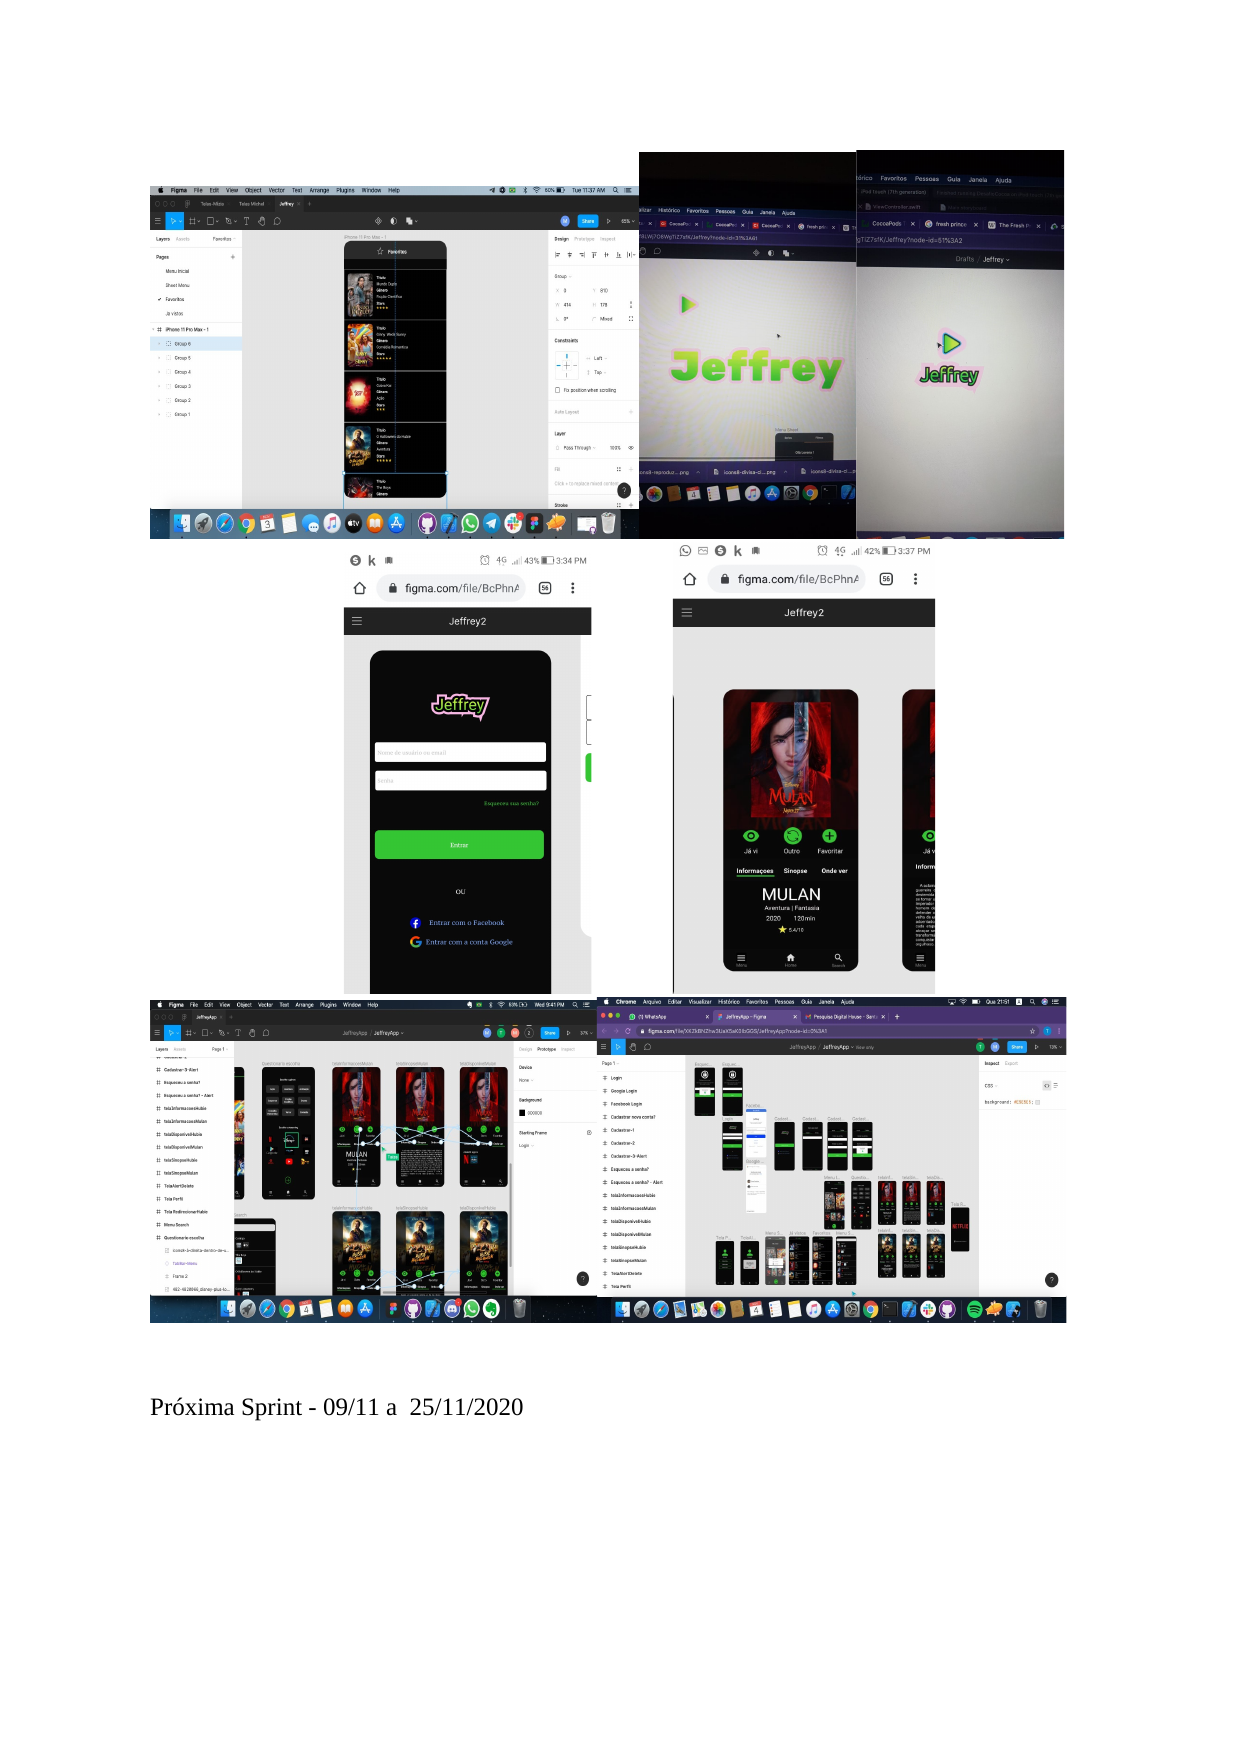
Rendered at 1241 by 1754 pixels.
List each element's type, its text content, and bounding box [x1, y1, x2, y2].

picture [150, 150, 1065, 539]
text Próxima Sprint - 09/11 a 25/11/2020 [150, 1392, 1153, 1421]
picture [672, 542, 936, 994]
picture [343, 552, 592, 994]
picture [150, 997, 1067, 1323]
